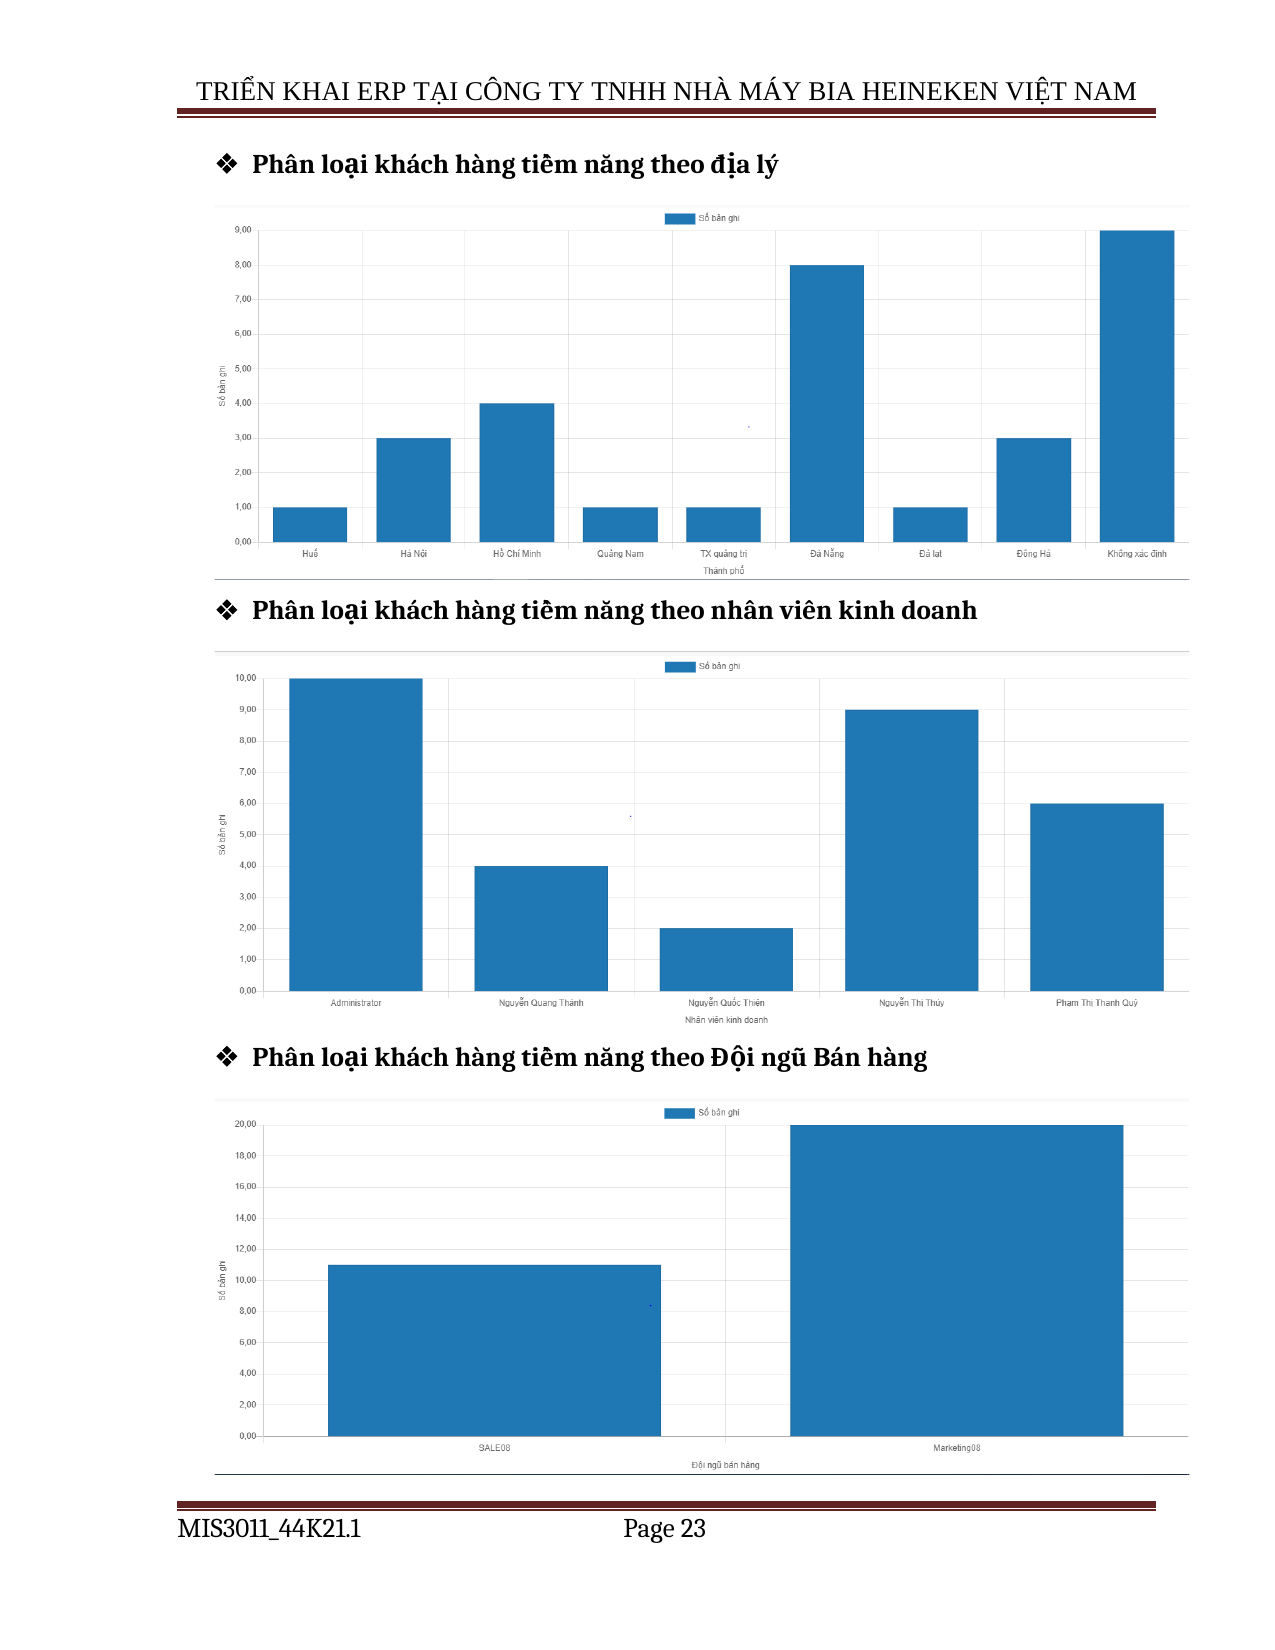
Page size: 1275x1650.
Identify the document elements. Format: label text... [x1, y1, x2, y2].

picture [214, 651, 1190, 1027]
picture [214, 205, 1190, 580]
list Phân loại khách hàng tiềm năng theo Đội ngũ Bán hàng [214, 1042, 1156, 1073]
list Phân loại khách hàng tiềm năng theo nhân viên kinh doanh [214, 595, 1156, 626]
list Phân loại khách hàng tiềm năng theo địa lý [214, 149, 1156, 180]
picture [214, 1098, 1190, 1475]
